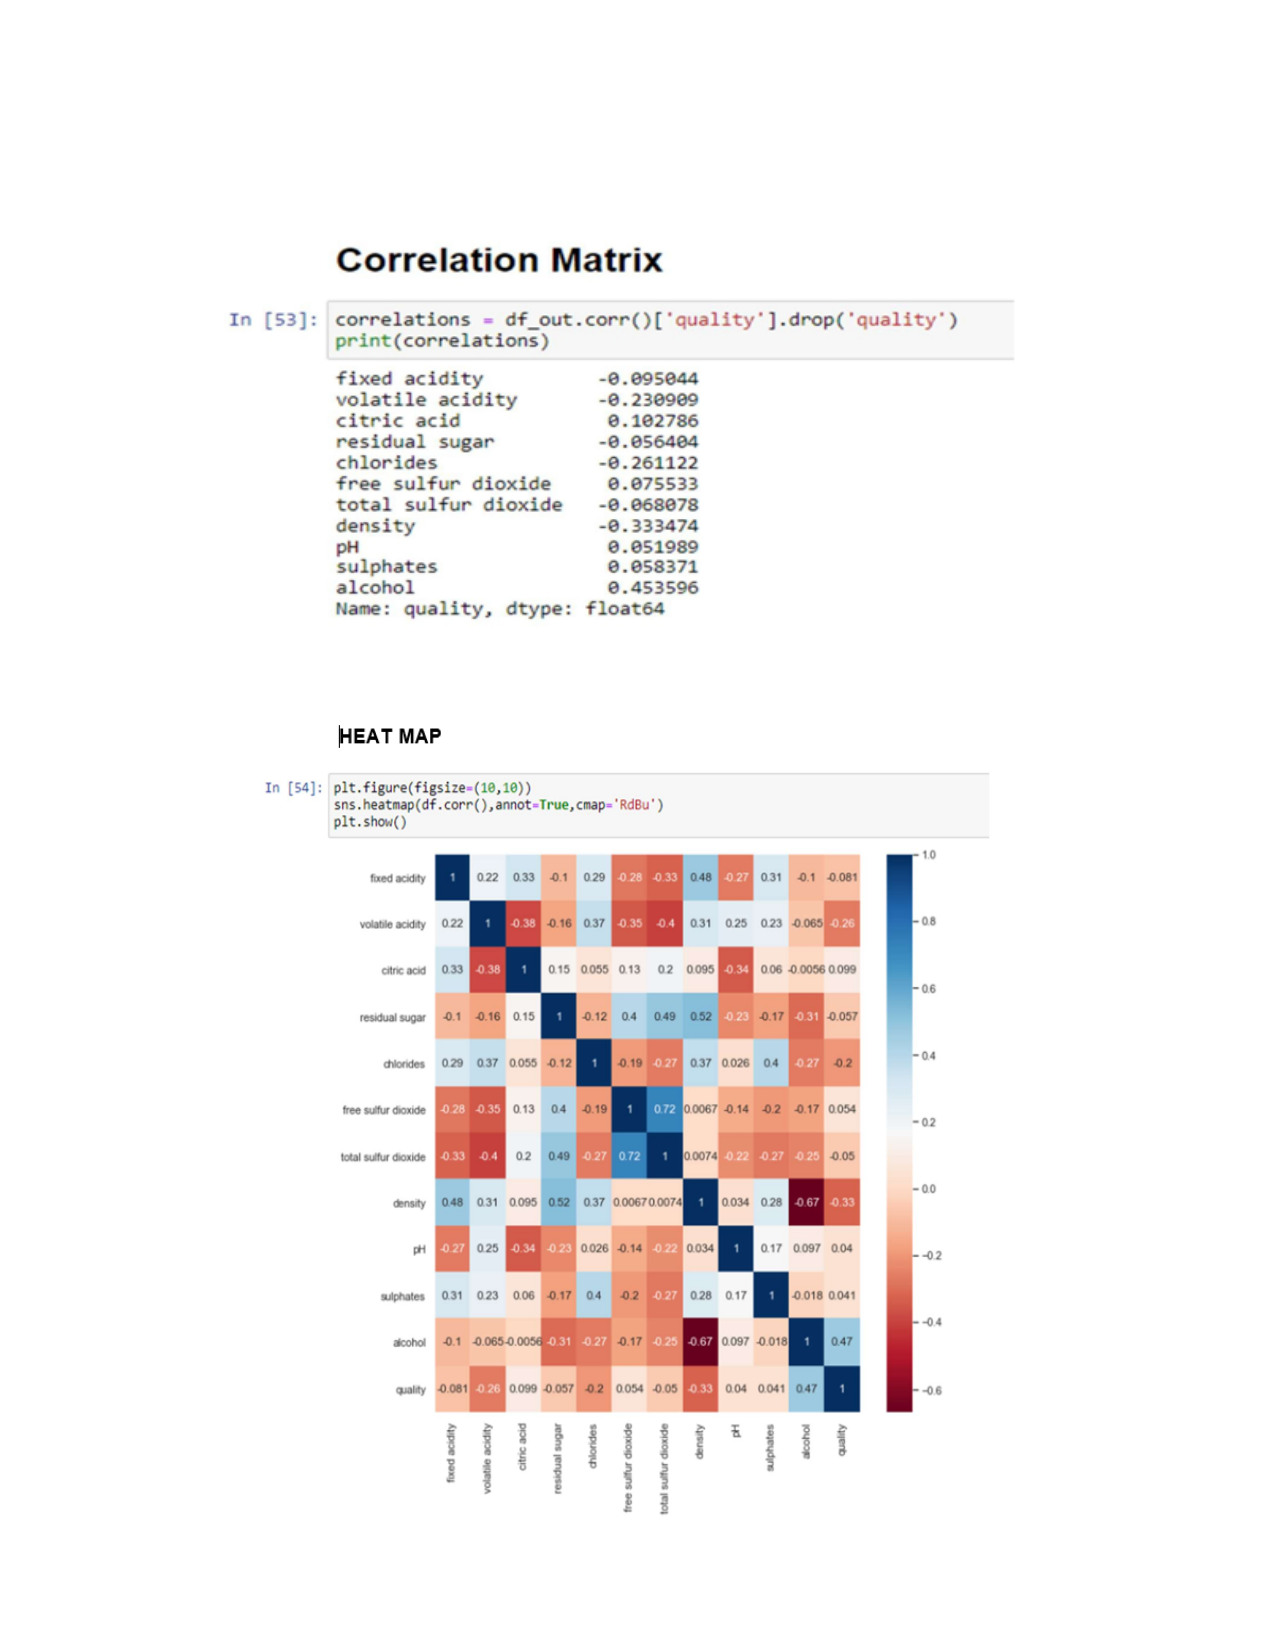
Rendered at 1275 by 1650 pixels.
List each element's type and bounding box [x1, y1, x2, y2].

picture [223, 216, 1028, 637]
picture [254, 699, 1018, 1520]
